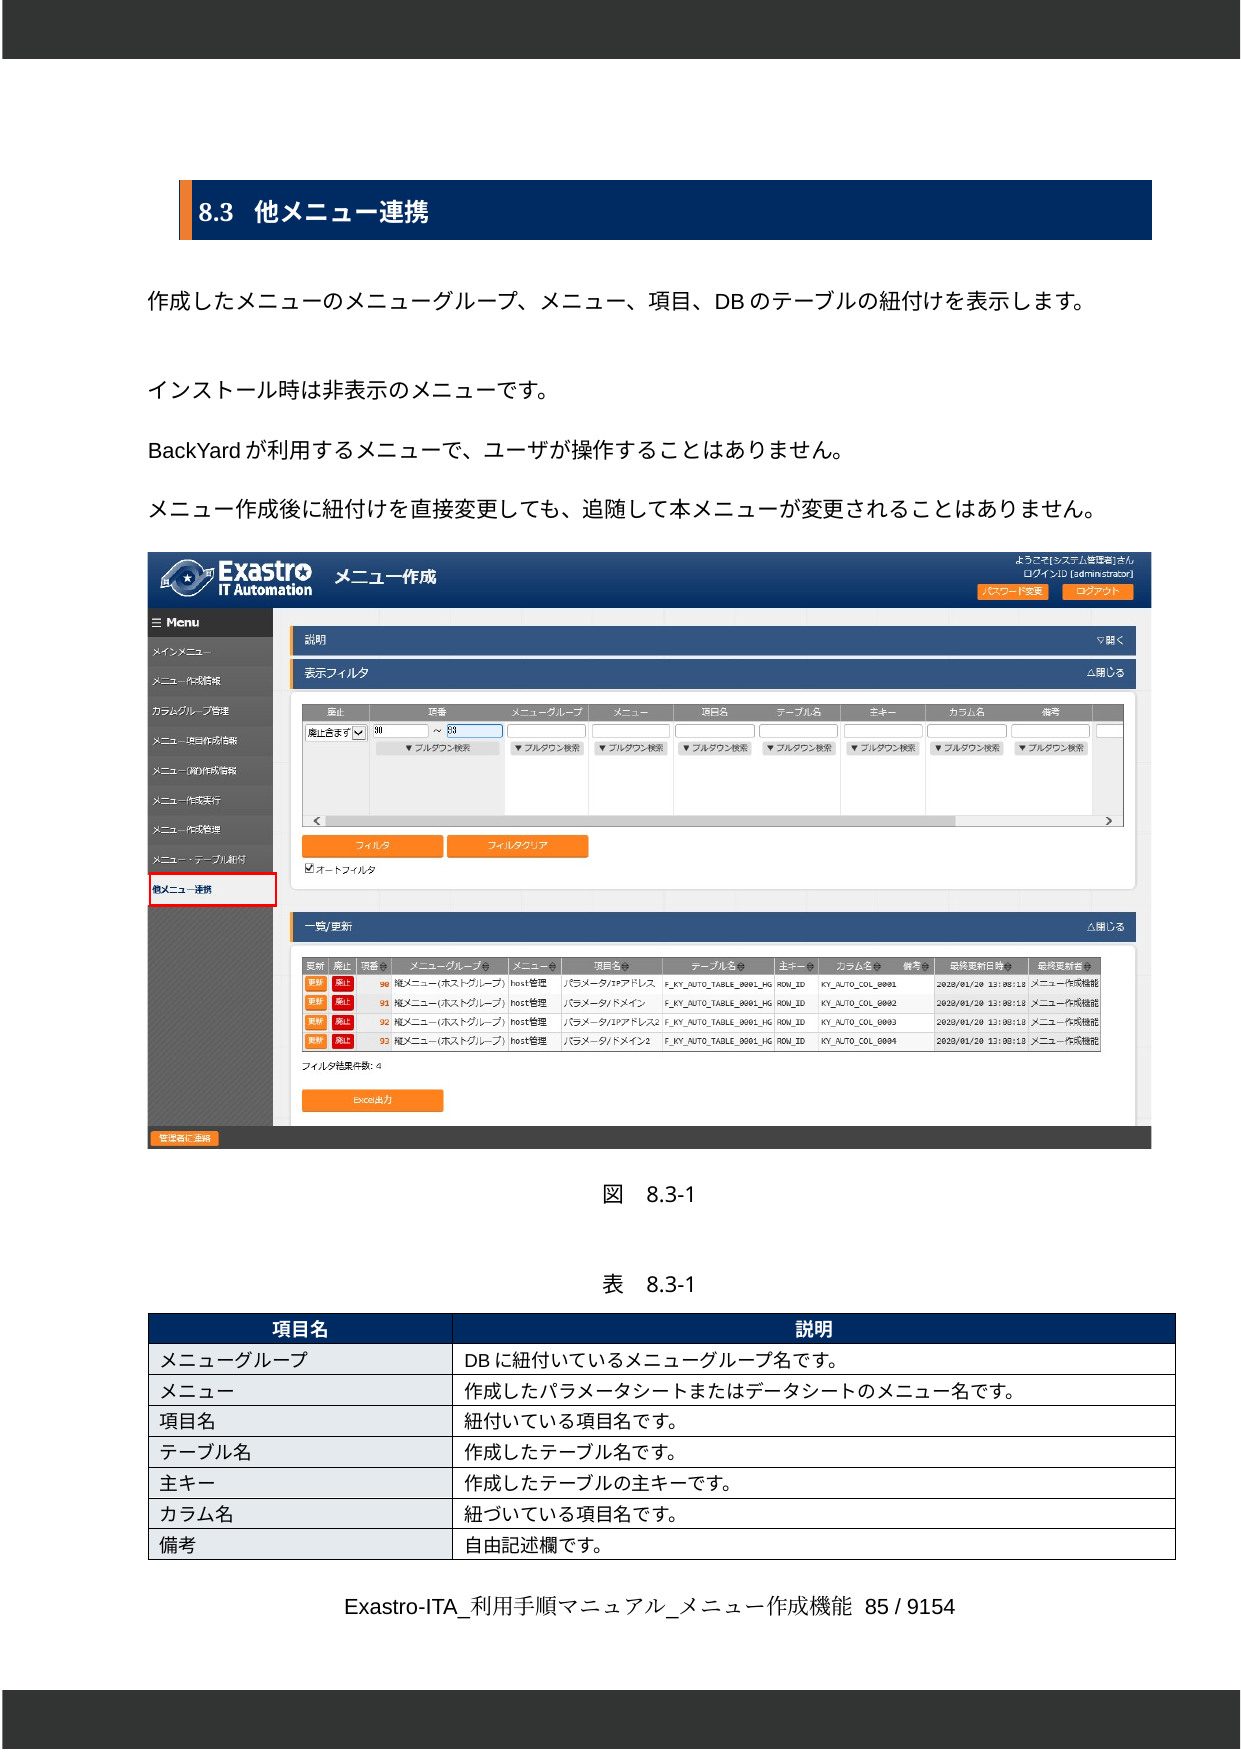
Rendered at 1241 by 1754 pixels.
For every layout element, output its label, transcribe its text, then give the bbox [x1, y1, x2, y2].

table_cell 紐づいている項目名です。 [453, 1499, 1175, 1528]
picture [147, 552, 1152, 1149]
table_cell 主キー [149, 1468, 452, 1497]
subtitle 他メニュー連携 [192, 180, 1152, 240]
table_cell テーブル名 [149, 1437, 452, 1467]
text メニュー作成後に紐付けを直接変更しても、追随して本メニューが変更されることはありません。 [148, 478, 1152, 538]
table_cell メニューグループ [149, 1344, 452, 1374]
table_cell 作成したパラメータシートまたはデータシートのメニュー名です。 [453, 1375, 1175, 1405]
text 作成したメニューのメニューグループ、メニュー、項目、DBのテーブルの紐付けを表示します。 [148, 270, 1152, 329]
table_cell 備考 [149, 1529, 452, 1559]
table_cell 作成したテーブル名です。 [453, 1437, 1175, 1467]
table_cell 紐付いている項目名です。 [453, 1406, 1175, 1436]
table_cell 作成したテーブルの主キーです。 [453, 1468, 1175, 1497]
picture [2, 1690, 1241, 1749]
table_cell 自由記述欄です。 [453, 1529, 1175, 1559]
text BackYardが利用するメニューで、ユーザが操作することはありません。 [148, 419, 1152, 478]
table_cell 項目名 [149, 1406, 452, 1436]
text インストール時は非表示のメニューです。 [148, 359, 1152, 419]
picture [2, 0, 1241, 59]
table_cell DBに紐付いているメニューグループ名です。 [453, 1344, 1175, 1374]
table_header 説明 [453, 1314, 1175, 1343]
text 表 8.3-1 [148, 1253, 1152, 1312]
text 図 8.3-1 [148, 1163, 1152, 1223]
table_header 項目名 [149, 1314, 452, 1343]
table_cell メニュー [149, 1375, 452, 1405]
table_cell カラム名 [149, 1499, 452, 1528]
